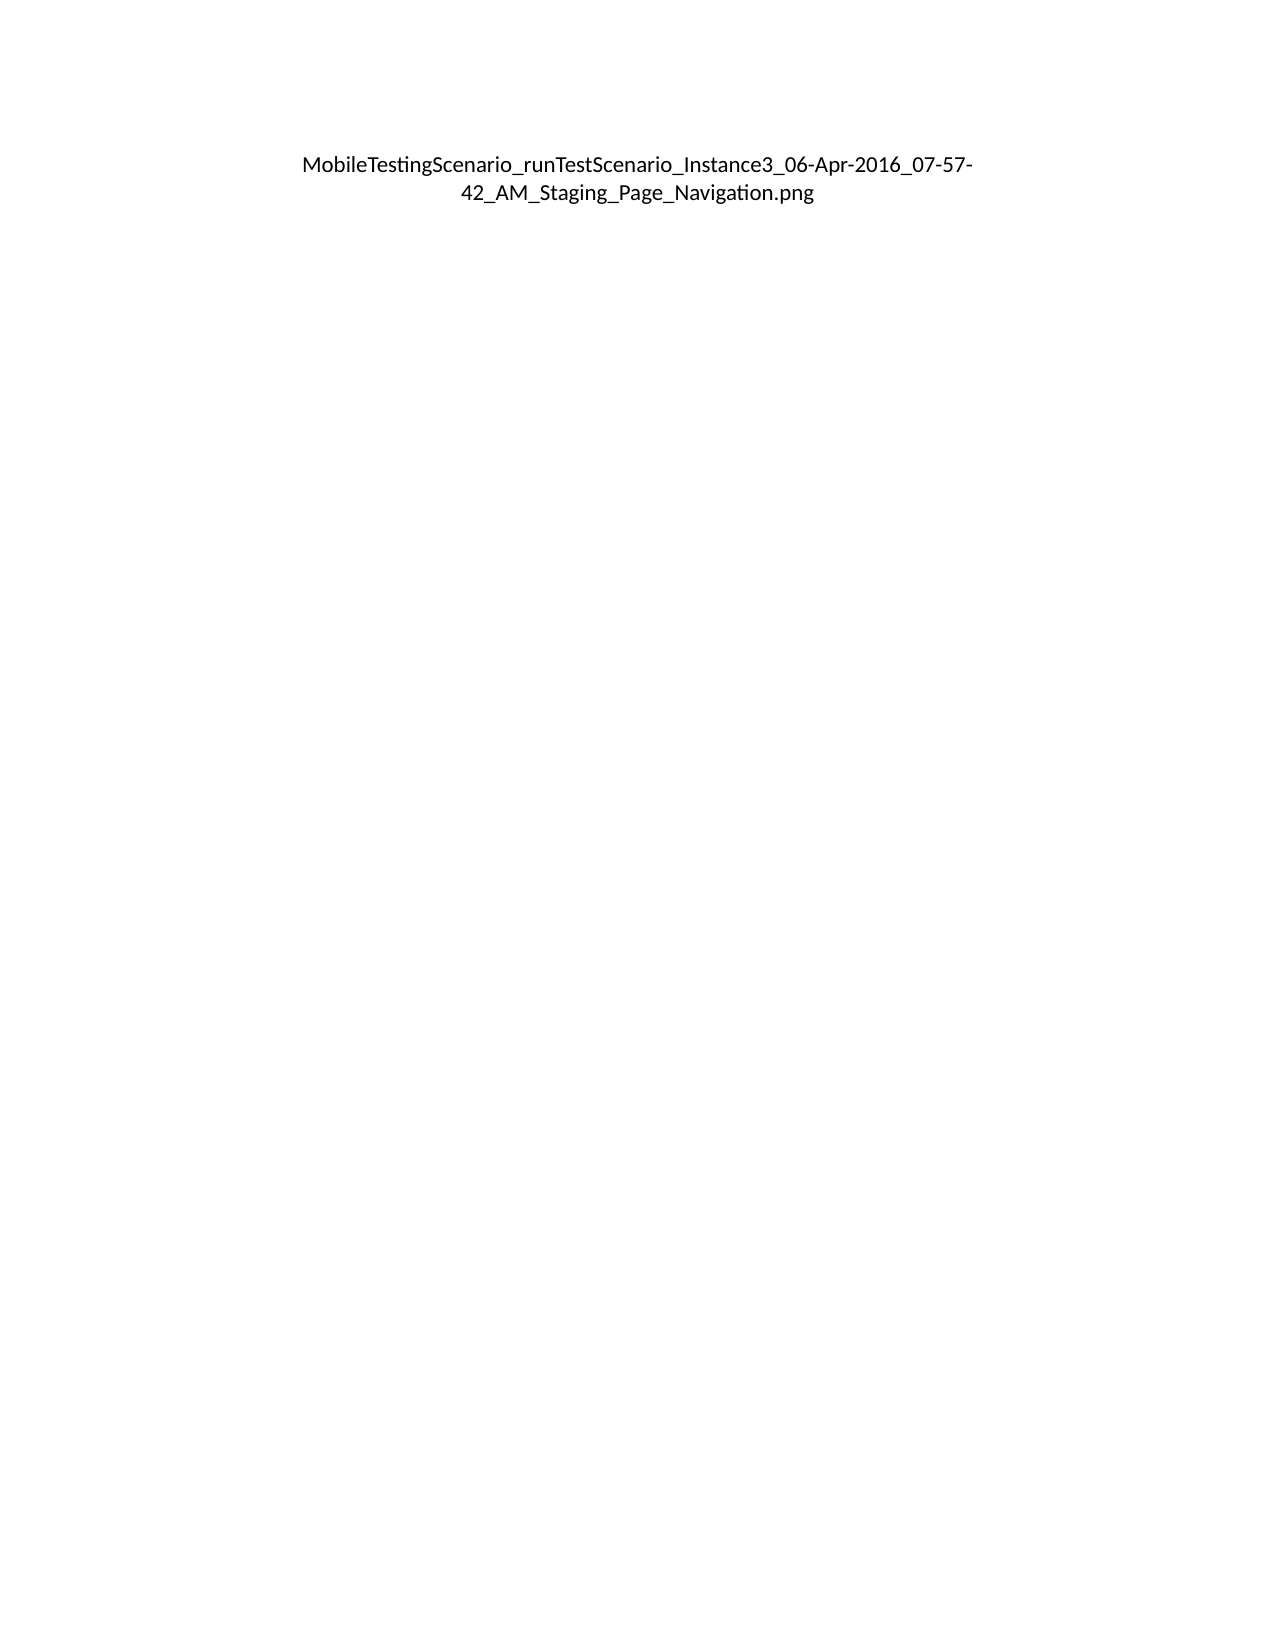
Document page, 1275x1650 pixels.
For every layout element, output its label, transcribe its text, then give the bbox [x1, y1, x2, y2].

text MobileTestingScenario_runTestScenario_Instance3_06-Apr-2016_07-57-42_AM_Staging_Page_Navigation.png [150, 150, 1125, 218]
